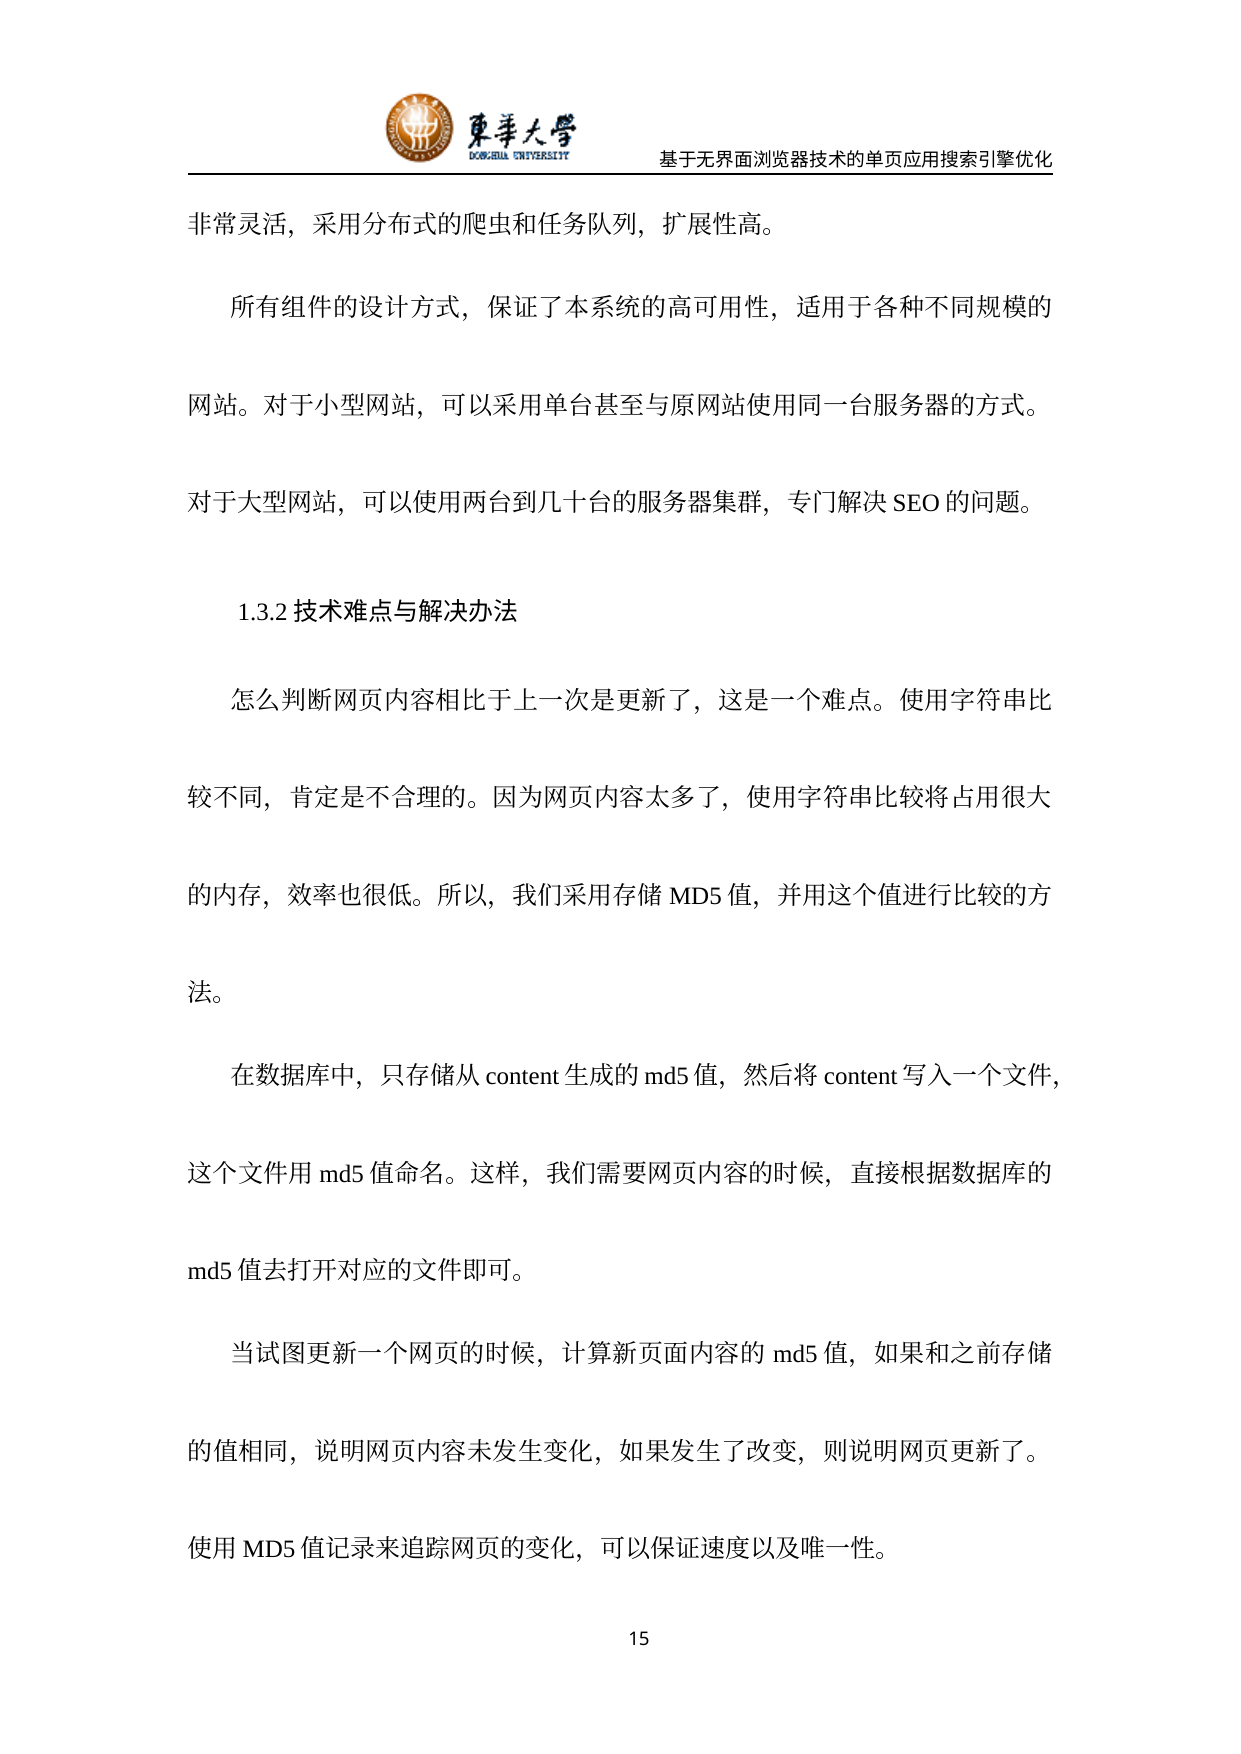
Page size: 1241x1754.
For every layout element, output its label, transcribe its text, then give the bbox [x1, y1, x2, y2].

text 当试图更新一个网页的时候，计算新页面内容的md5值，如果和之前存储的值相同，说明网页内容未发生变化，如果发生了改变，则说明网页更新了。使用MD5值记录来追踪网页的变化，可以保证速度以及唯一性。 [187, 1319, 1053, 1579]
text 在数据库中，只存储从content生成的md5值，然后将content写入一个文件，这个文件用md5值命名。这样，我们需要网页内容的时候，直接根据数据库的md5值去打开对应的文件即可。 [187, 1041, 1053, 1301]
text 1.3.2 技术难点与解决办法 [187, 577, 1053, 642]
text 怎么判断网页内容相比于上一次是更新了，这是一个难点。使用字符串比较不同，肯定是不合理的。因为网页内容太多了，使用字符串比较将占用很大的内存，效率也很低。所以，我们采用存储MD5值，并用这个值进行比较的方法。 [187, 666, 1053, 1023]
picture [382, 88, 581, 166]
text 本文提出的系统采用容器的方式部署，屏蔽了不同操作系统之间底层的不同，从而使部署变得简单。组件与组件之间通过网络地址加端口的方式通讯，非常灵活，采用分布式的爬虫和任务队列，扩展性高。 [187, 191, 1053, 256]
text 所有组件的设计方式，保证了本系统的高可用性，适用于各种不同规模的网站。对于小型网站，可以采用单台甚至与原网站使用同一台服务器的方式。对于大型网站，可以使用两台到几十台的服务器集群，专门解决SEO的问题。 [187, 274, 1053, 534]
